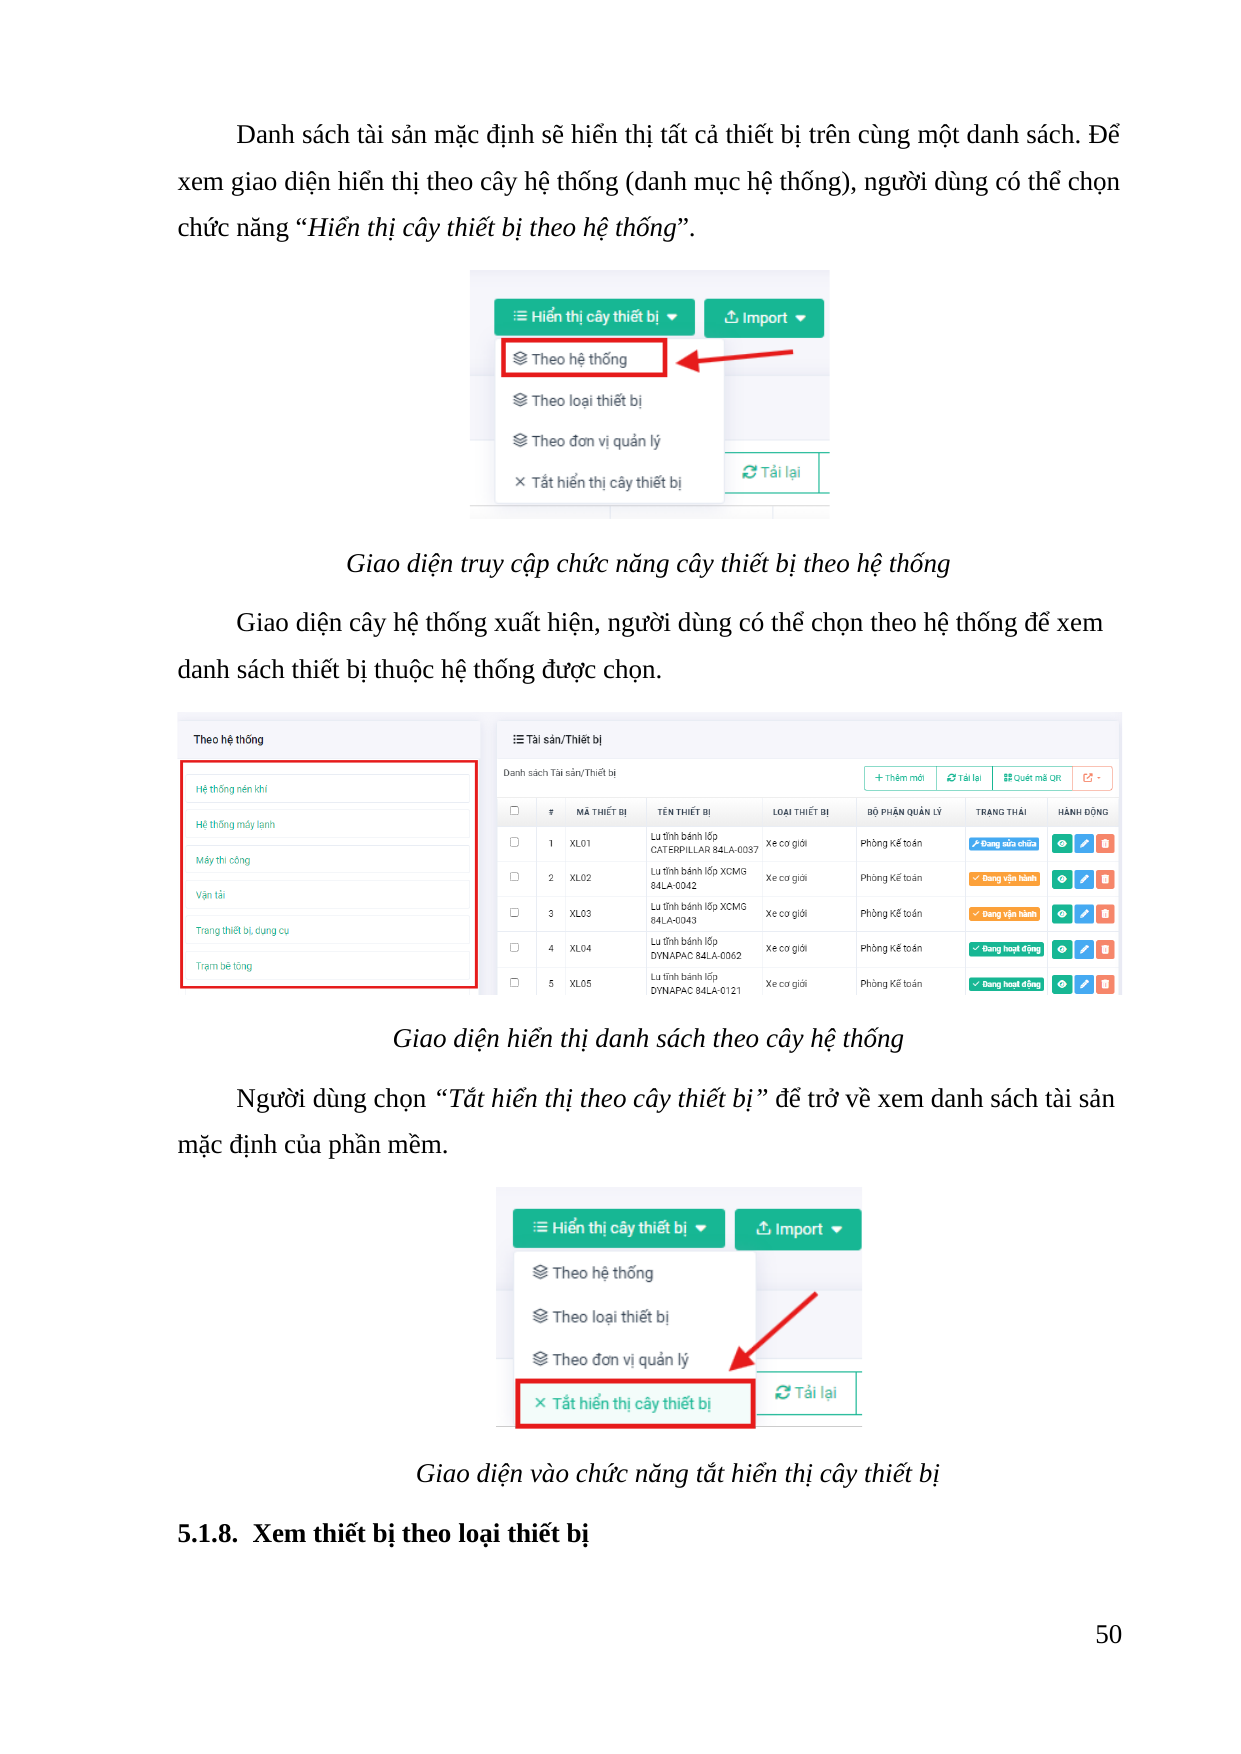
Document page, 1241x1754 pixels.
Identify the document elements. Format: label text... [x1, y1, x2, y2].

list Xem thiết bị theo loại thiết bị [177, 1517, 1122, 1548]
text Giao diện hiển thị danh sách theo cây hệ thống [177, 1022, 1122, 1054]
text Danh sách tài sản mặc định sẽ hiển thị tất cả thiết bị trên cùng một danh sách. Để xem giao diện hiển thị theo cây hệ thống (danh mục hệ thống), người dùng có thể chọn chức năng “Hiển thị cây thiết bị theo hệ thống”. [177, 118, 1122, 243]
text Giao diện cây hệ thống xuất hiện, người dùng có thể chọn theo hệ thống để xem danh sách thiết bị thuộc hệ thống được chọn. [177, 606, 1122, 684]
text Giao diện truy cập chức năng cây thiết bị theo hệ thống [177, 547, 1122, 578]
picture [469, 270, 830, 519]
text Người dùng chọn “Tắt hiển thị theo cây thiết bị” để trở về xem danh sách tài sản mặc định của phần mềm. [177, 1082, 1122, 1159]
picture [177, 712, 1123, 995]
picture [496, 1187, 863, 1430]
text Giao diện vào chức năng tắt hiển thị cây thiết bị [177, 1457, 1122, 1489]
